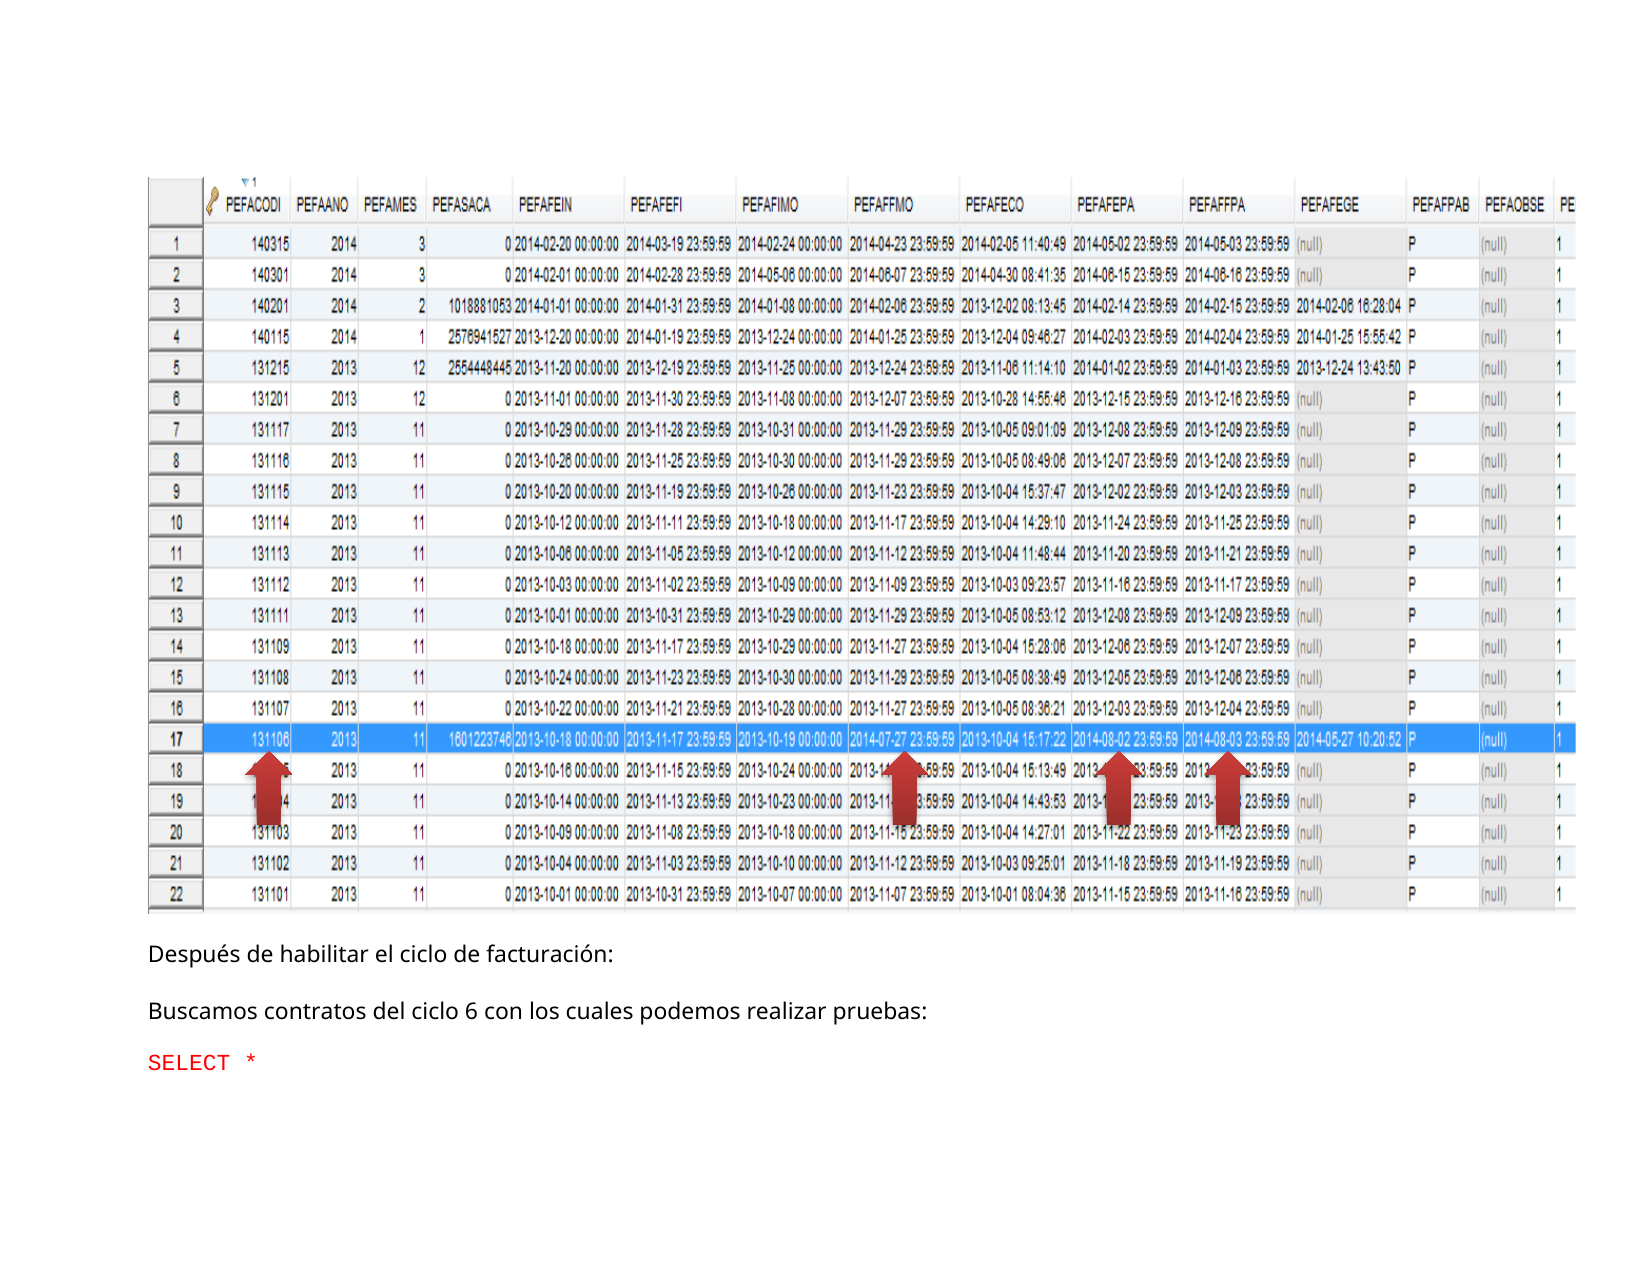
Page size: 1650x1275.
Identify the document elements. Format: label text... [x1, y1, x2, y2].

text SELECT * [148, 1052, 1502, 1078]
picture [147, 177, 1576, 914]
text Después de habilitar el ciclo de facturación: [148, 938, 1502, 969]
text Buscamos contratos del ciclo 6 con los cuales podemos realizar pruebas: [148, 995, 1502, 1026]
